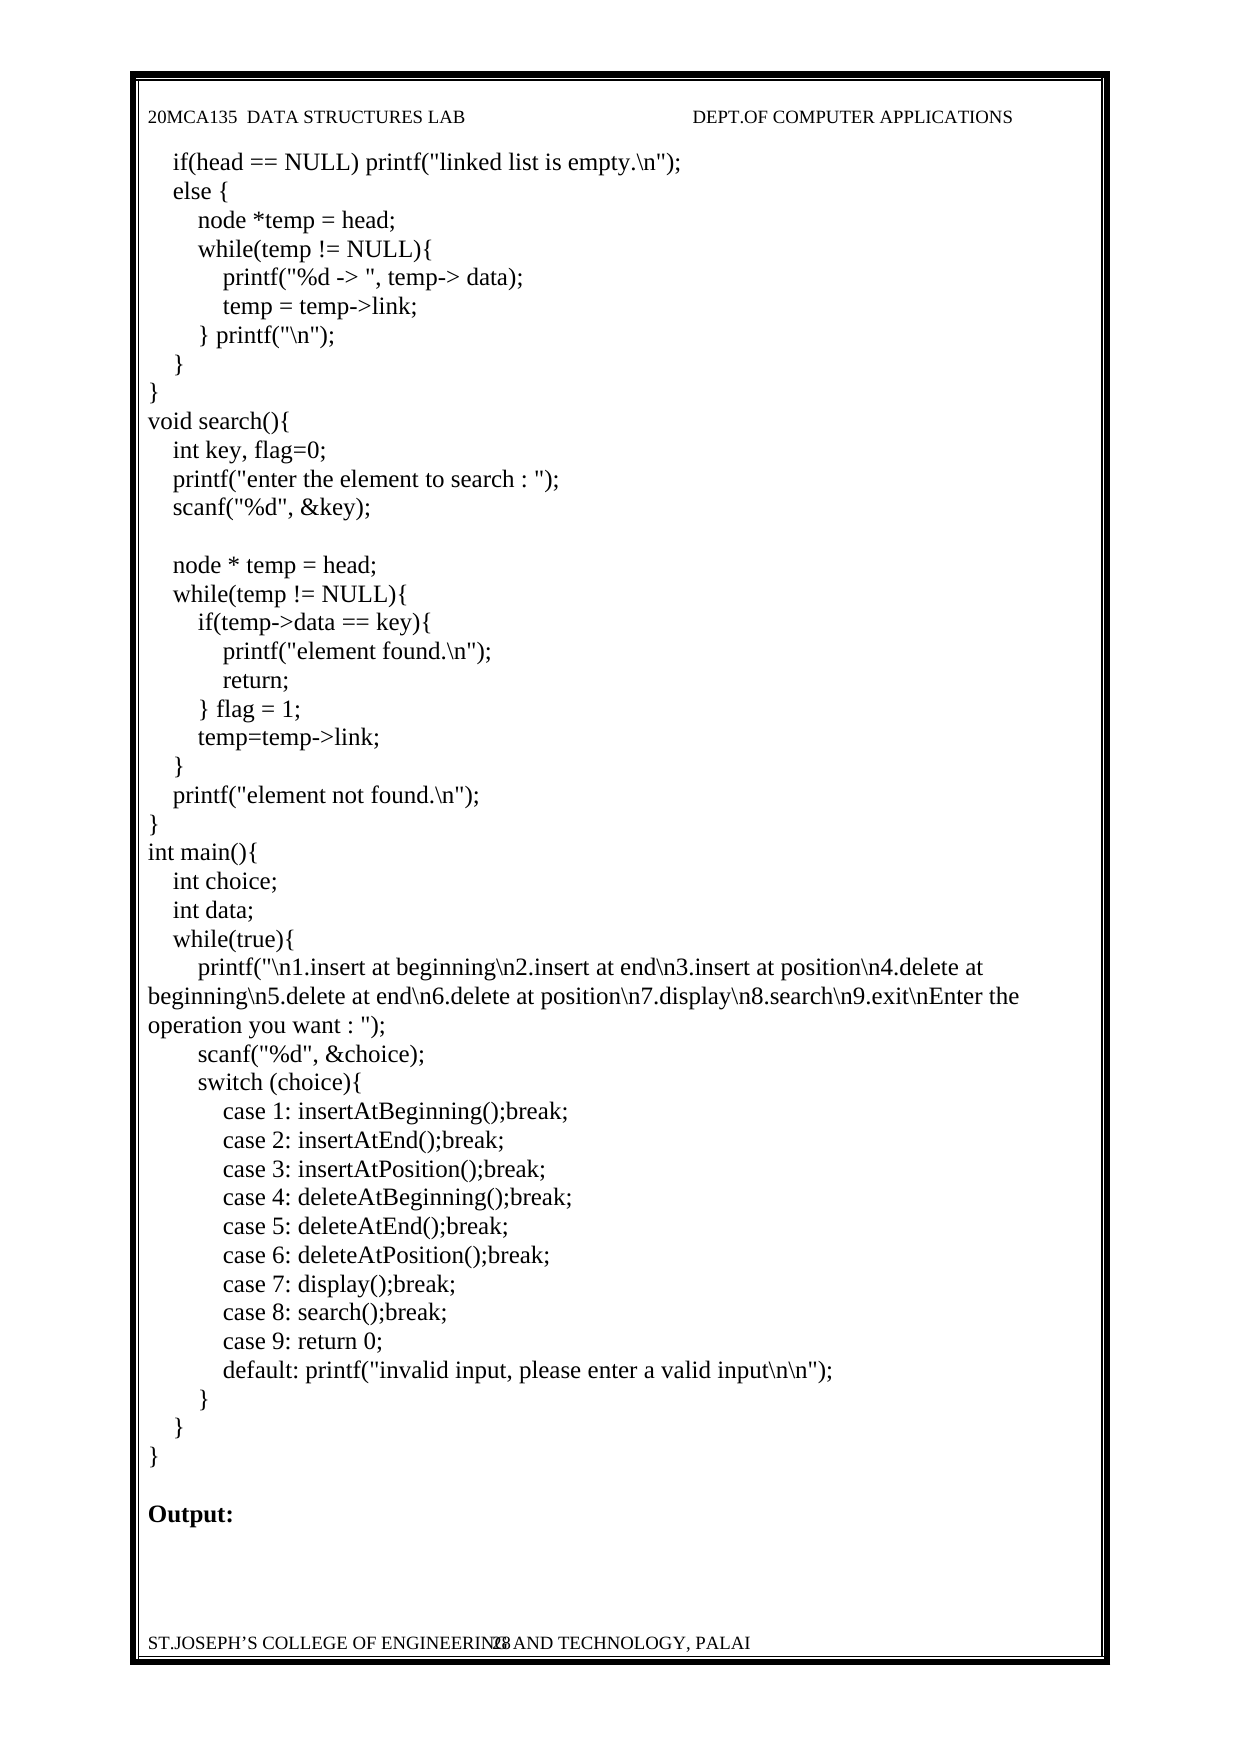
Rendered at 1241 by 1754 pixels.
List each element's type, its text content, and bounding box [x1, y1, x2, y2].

text printf("element not found.\n"); [148, 780, 1093, 809]
text case 5: deleteAtEnd();break; [148, 1211, 1093, 1240]
text int choice; [148, 866, 1093, 895]
text } [148, 377, 1093, 406]
text while(temp != NULL){ [148, 234, 1093, 262]
text } [148, 1384, 1093, 1412]
text node * temp = head; [148, 550, 1093, 579]
text case 2: insertAtEnd();break; [148, 1125, 1093, 1154]
text printf("%d -> ", temp-> data); [148, 262, 1093, 291]
text Output: [148, 1499, 1093, 1527]
text printf("\n1.insert at beginning\n2.insert at end\n3.insert at position\n4.delete at beginning\n5.delete at end\n6.delete at position\n7.display\n8.search\n9.exit\nEnter the operation you want : "); [148, 952, 1093, 1039]
text } [148, 1412, 1093, 1441]
text } [148, 1441, 1093, 1470]
text node *temp = head; [148, 205, 1093, 234]
text int data; [148, 895, 1093, 924]
text printf("element found.\n"); [148, 636, 1093, 665]
text case 3: insertAtPosition();break; [148, 1154, 1093, 1182]
text if(temp->data == key){ [148, 607, 1093, 636]
text } printf("\n"); [148, 320, 1093, 349]
text scanf("%d", &key); [148, 492, 1093, 521]
text case 6: deleteAtPosition();break; [148, 1240, 1093, 1269]
text int main(){ [148, 837, 1093, 866]
text case 4: deleteAtBeginning();break; [148, 1182, 1093, 1211]
text } [148, 349, 1093, 377]
text temp=temp->link; [148, 722, 1093, 751]
text printf("enter the element to search : "); [148, 464, 1093, 492]
text default: printf("invalid input, please enter a valid input\n\n"); [148, 1355, 1093, 1384]
text void search(){ [148, 406, 1093, 435]
text case 9: return 0; [148, 1326, 1093, 1355]
text if(head == NULL) printf("linked list is empty.\n"); [148, 147, 1093, 176]
text } [148, 751, 1093, 780]
text return; [148, 665, 1093, 694]
text while(temp != NULL){ [148, 579, 1093, 607]
text case 8: search();break; [148, 1297, 1093, 1326]
text temp = temp->link; [148, 291, 1093, 320]
text } [148, 809, 1093, 837]
text while(true){ [148, 924, 1093, 952]
text int key, flag=0; [148, 435, 1093, 464]
text case 7: display();break; [148, 1269, 1093, 1297]
text switch (choice){ [148, 1067, 1093, 1096]
text scanf("%d", &choice); [148, 1039, 1093, 1067]
text } flag = 1; [148, 694, 1093, 722]
text else { [148, 176, 1093, 205]
text case 1: insertAtBeginning();break; [148, 1096, 1093, 1125]
